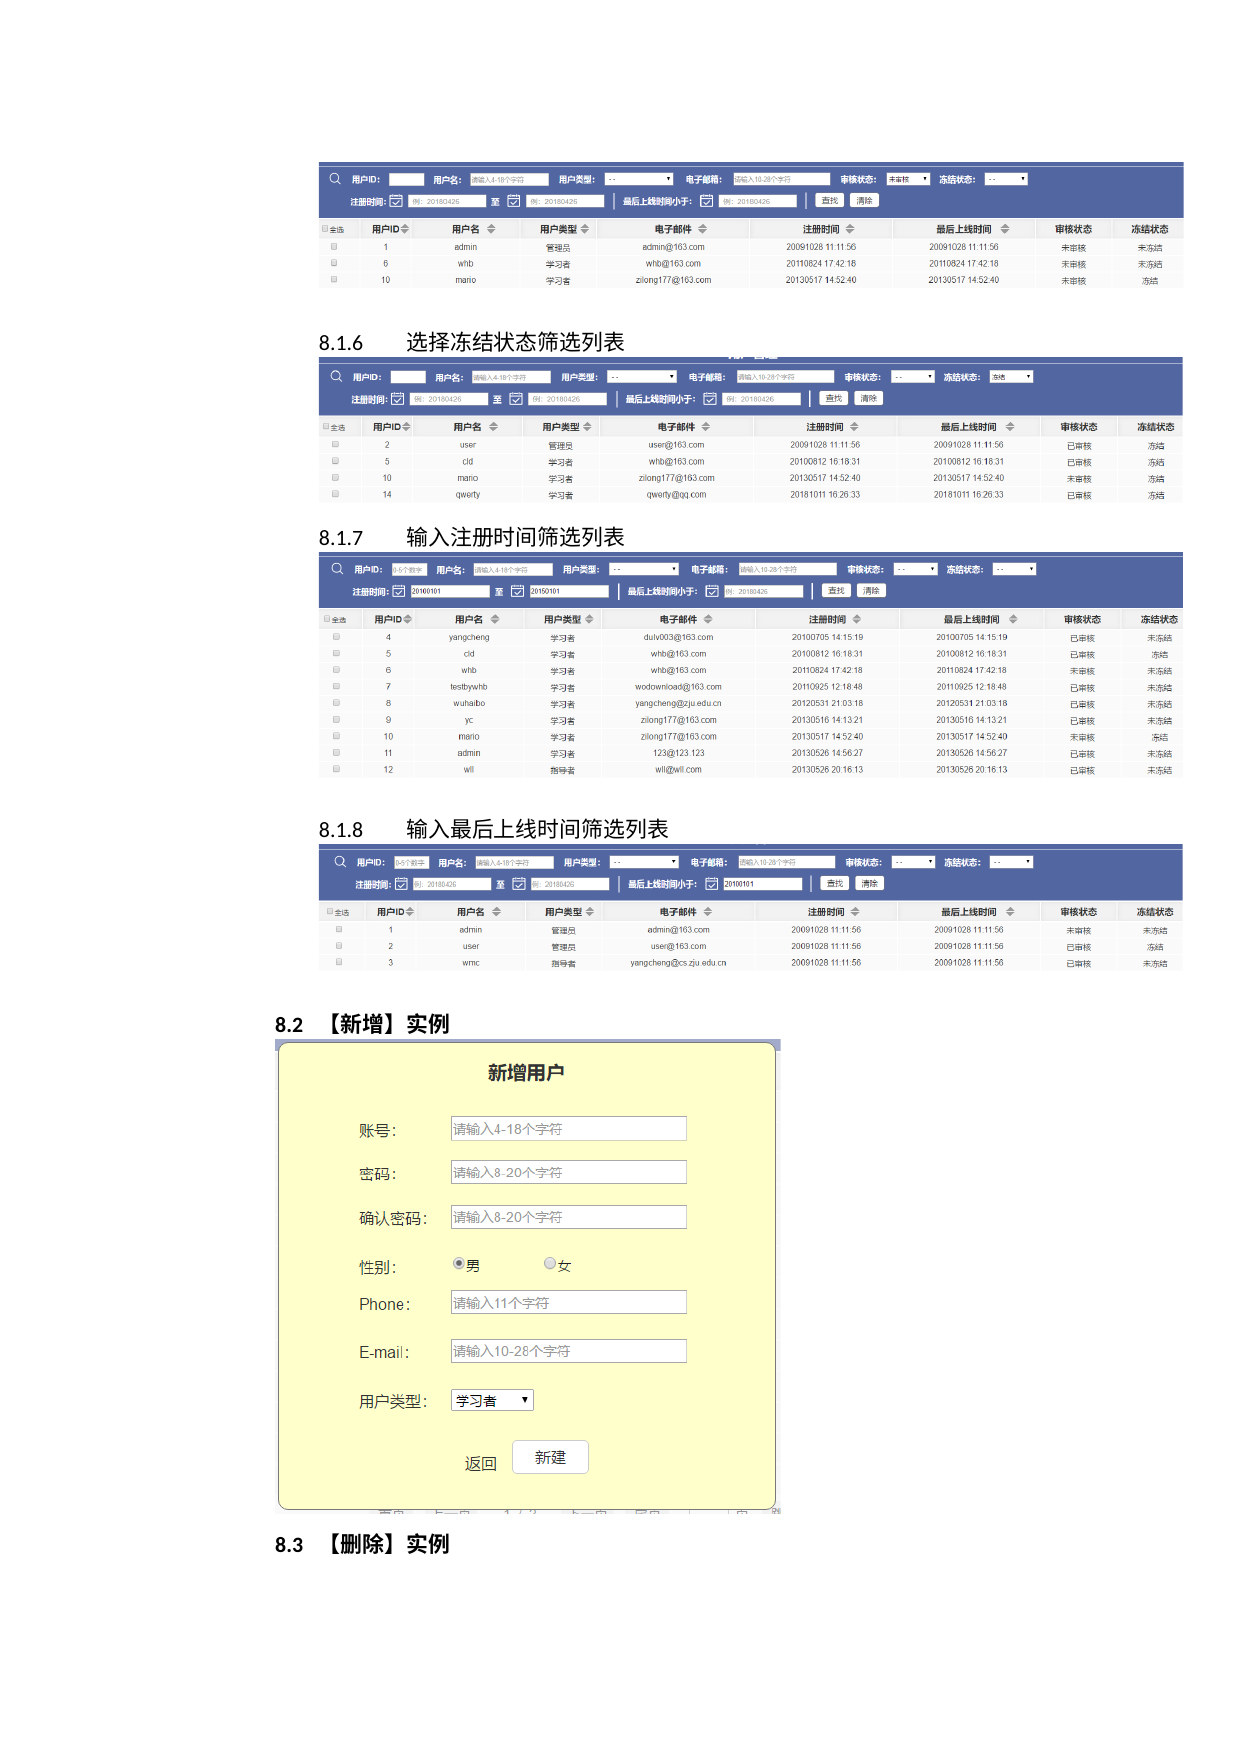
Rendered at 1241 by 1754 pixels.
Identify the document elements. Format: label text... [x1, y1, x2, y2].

picture [275, 1039, 781, 1514]
text 8.1.8 输入最后上线时间筛选列表 [275, 812, 1053, 844]
picture [318, 162, 1184, 300]
text 8.3 【删除】实例 [231, 1527, 1053, 1559]
text 8.1.7 输入注册时间筛选列表 [275, 519, 1053, 552]
picture [318, 357, 1183, 510]
text 8.2 【新增】实例 [231, 1007, 1053, 1039]
picture [318, 844, 1183, 979]
picture [318, 552, 1183, 784]
text 8.1.6 选择冻结状态筛选列表 [275, 324, 1053, 357]
